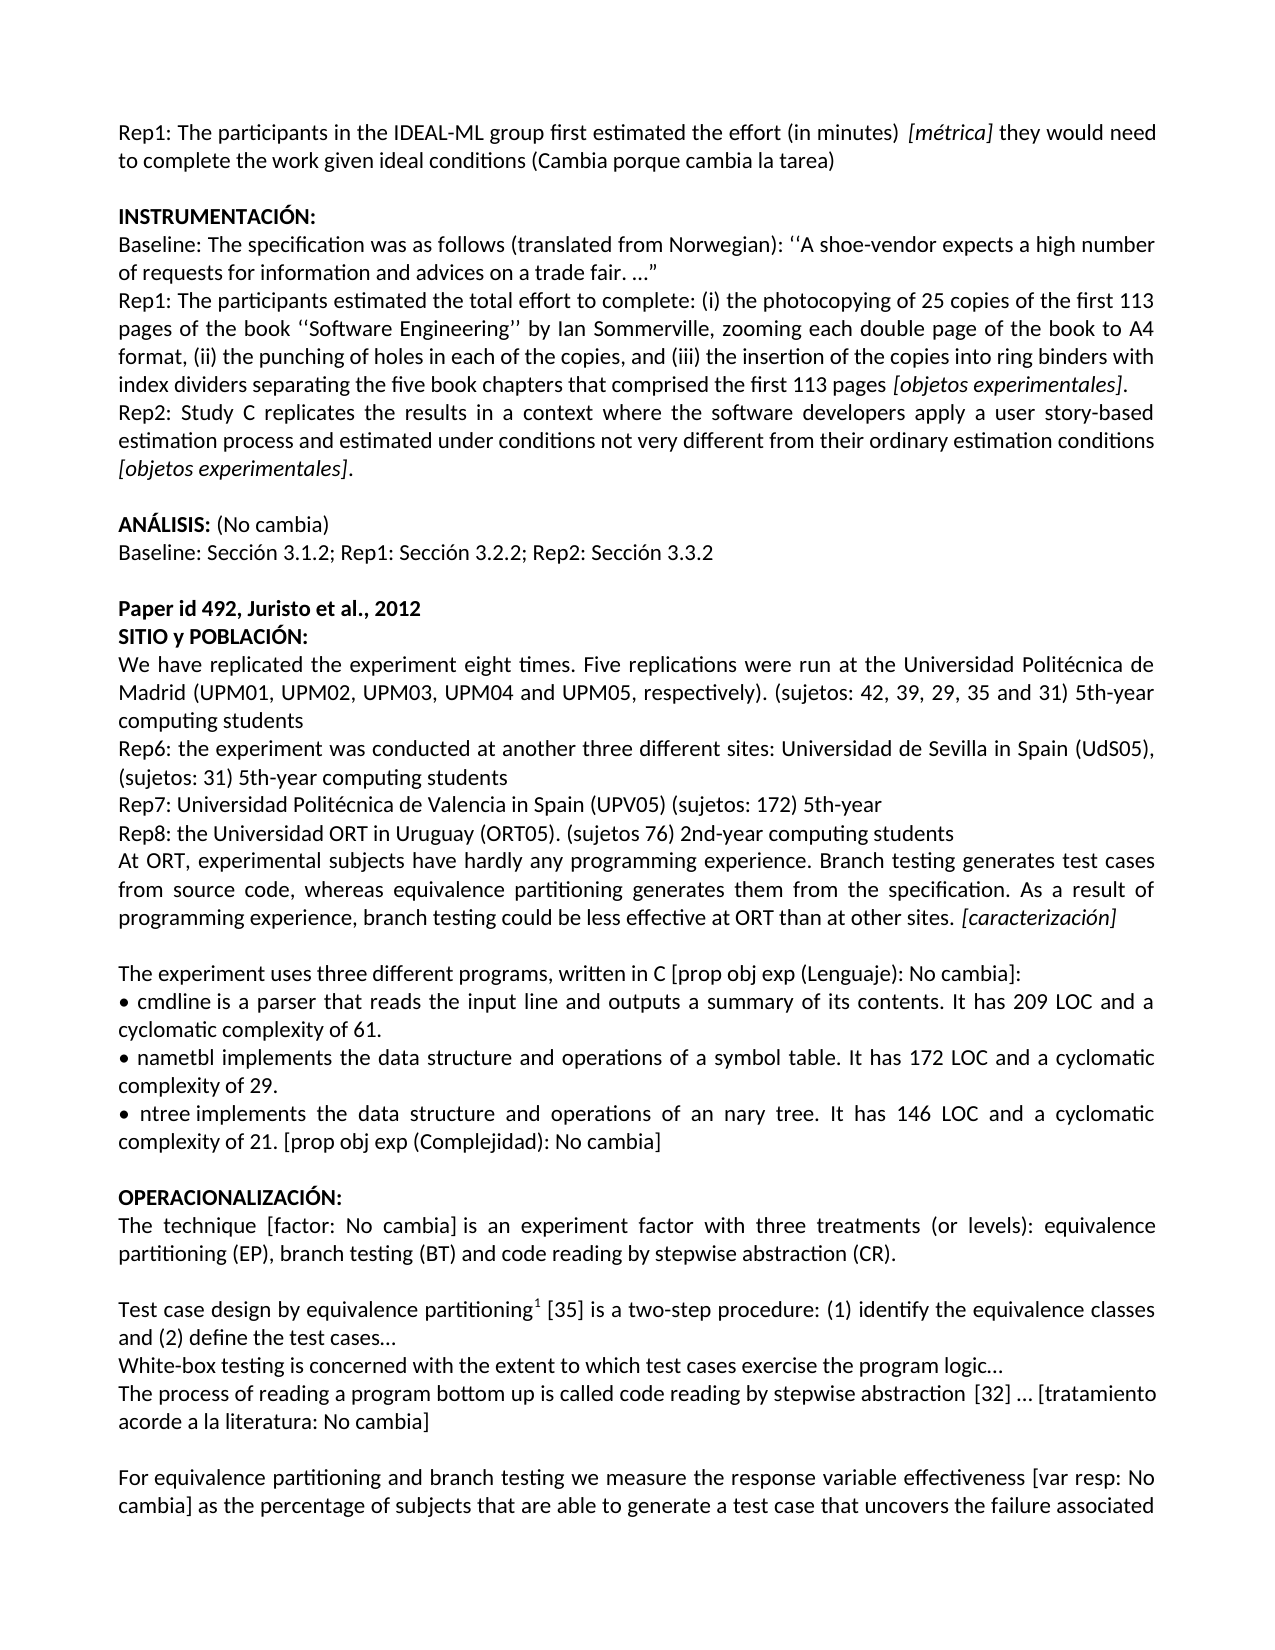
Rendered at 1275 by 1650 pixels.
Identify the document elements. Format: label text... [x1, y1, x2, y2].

text • nametbl implements the data structure and operations of a symbol table. It has 172 LOC and a cyclomatic complexity of 29. [118, 1043, 1157, 1099]
text • ntree implements the data structure and operations of an nary tree. It has 146 LOC and a cyclomatic complexity of 21. [prop obj exp (Complejidad): No cambia] [118, 1099, 1157, 1155]
text The process of reading a program bottom up is called code reading by stepwise abstraction [32] … [tratamiento acorde a la literatura: No cambia] [118, 1379, 1157, 1435]
text Rep1: The participants estimated the total effort to complete: (i) the photocopying of 25 copies of the first 113 pages of the book ‘‘Software Engineering’’ by Ian Sommerville, zooming each double page of the book to A4 format, (ii) the punching of holes in each of the copies, and (iii) the insertion of the copies into ring binders with index dividers separating the five book chapters that comprised the first 113 pages [objetos experimentales]. [118, 286, 1157, 398]
text At ORT, experimental subjects have hardly any programming experience. Branch testing generates test cases from source code, whereas equivalence partitioning generates them from the specification. As a result of programming experience, branch testing could be less effective at ORT than at other sites. [caracterización] [118, 847, 1157, 931]
text Rep2: Study C replicates the results in a context where the software developers apply a user story-based estimation process and estimated under conditions not very different from their ordinary estimation conditions [objetos experimentales]. [118, 398, 1157, 482]
text The technique [factor: No cambia] is an experiment factor with three treatments (or levels): equivalence partitioning (EP), branch testing (BT) and code reading by stepwise abstraction (CR). [118, 1211, 1157, 1267]
text Rep6: the experiment was conducted at another three different sites: Universidad de Sevilla in Spain (UdS05), (sujetos: 31) 5th-year computing students [118, 734, 1157, 791]
text SITIO y POBLACIÓN: [118, 622, 1157, 651]
text Rep7: Universidad Politécnica de Valencia in Spain (UPV05) (sujetos: 172) 5th-year [118, 791, 1157, 819]
text White-box testing is concerned with the extent to which test cases exercise the program logic… [118, 1351, 1157, 1379]
text • cmdline is a parser that reads the input line and outputs a summary of its contents. It has 209 LOC and a cyclomatic complexity of 61. [118, 987, 1157, 1043]
text Rep1: The participants in the IDEAL-ML group first estimated the effort (in minutes) [métrica] they would need to complete the work given ideal conditions (Cambia porque cambia la tarea) [118, 118, 1157, 174]
text INSTRUMENTACIÓN: [118, 202, 1157, 230]
text Baseline: The specification was as follows (translated from Norwegian): ‘‘A shoe-vendor expects a high number of requests for information and advices on a trade fair. …” [118, 230, 1157, 286]
text The experiment uses three different programs, written in C [prop obj exp (Lenguaje): No cambia]: [118, 959, 1157, 987]
text OPERACIONALIZACIÓN: [118, 1183, 1157, 1211]
text We have replicated the experiment eight times. Five replications were run at the Universidad Politécnica de Madrid (UPM01, UPM02, UPM03, UPM04 and UPM05, respectively). (sujetos: 42, 39, 29, 35 and 31) 5th-year computing students [118, 651, 1157, 734]
text Baseline: Sección 3.1.2; Rep1: Sección 3.2.2; Rep2: Sección 3.3.2 [118, 538, 1157, 566]
text ANÁLISIS: (No cambia) [118, 510, 1157, 538]
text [118, 1463, 1157, 1519]
text Rep8: the Universidad ORT in Uruguay (ORT05). (sujetos 76) 2nd-year computing students [118, 819, 1157, 847]
text Paper id 492, Juristo et al., 2012 [118, 594, 1157, 622]
text Test case design by equivalence partitioning1 [35] is a two-step procedure: (1) identify the equivalence classes and (2) define the test cases… [118, 1295, 1157, 1351]
